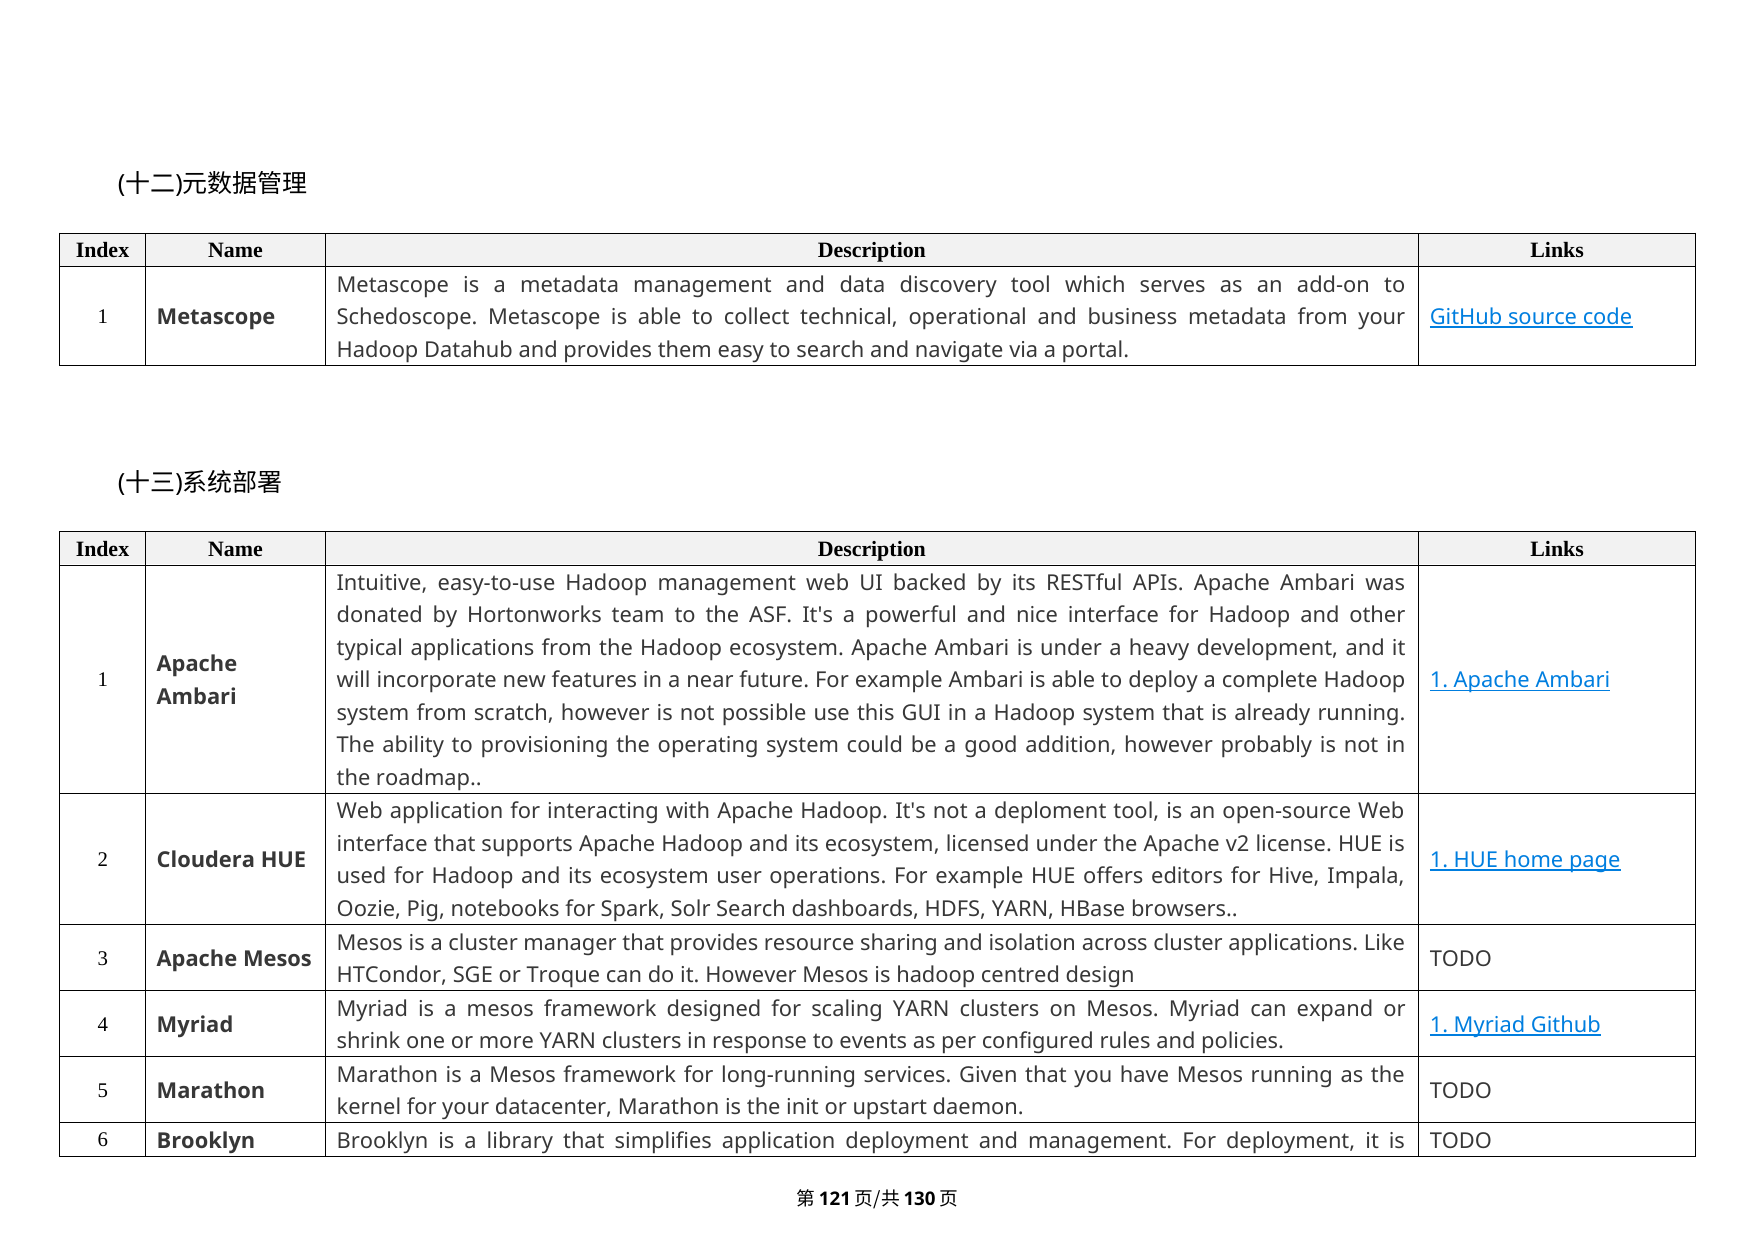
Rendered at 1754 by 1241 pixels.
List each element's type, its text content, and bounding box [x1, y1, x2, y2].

table_cell Metascope is a metadata management and data discovery tool which serves as an add-on to Schedoscope. Metascope is able to collect technical, operational and business metadata from your Hadoop Datahub and provides them easy to search and navigate via a portal. [326, 267, 1418, 365]
table_header Name [146, 234, 325, 266]
table_header Description [326, 234, 1418, 266]
table_header Description [326, 532, 1418, 564]
table_cell Apache Ambari [146, 566, 325, 793]
table_header Name [146, 532, 325, 564]
table_cell Marathon [146, 1057, 325, 1122]
table_cell Metascope [146, 267, 325, 365]
table_cell [60, 267, 145, 365]
table_header Index [60, 532, 145, 564]
table_cell 1. HUE home page [1419, 794, 1695, 924]
table_cell TODO [1419, 1123, 1695, 1156]
table_cell Web application for interacting with Apache Hadoop. It's not a deploment tool, is an open-source Web interface that supports Apache Hadoop and its ecosystem, licensed under the Apache v2 license. HUE is used for Hadoop and its ecosystem user operations. For example HUE offers editors for Hive, Impala, Oozie, Pig, notebooks for Spark, Solr Search dashboards, HDFS, YARN, HBase browsers.. [326, 794, 1418, 924]
table_cell GitHub source code [1419, 267, 1695, 365]
table_cell [60, 1057, 145, 1122]
table_cell Intuitive, easy-to-use Hadoop management web UI backed by its RESTful APIs. Apache Ambari was donated by Hortonworks team to the ASF. It's a powerful and nice interface for Hadoop and other typical applications from the Hadoop ecosystem. Apache Ambari is under a heavy development, and it will incorporate new features in a near future. For example Ambari is able to deploy a complete Hadoop system from scratch, however is not possible use this GUI in a Hadoop system that is already running. The ability to provisioning the operating system could be a good addition, however probably is not in the roadmap.. [326, 566, 1418, 793]
table_cell TODO [1419, 925, 1695, 990]
table_cell Apache Mesos [146, 925, 325, 990]
list 元数据管理 [118, 149, 1695, 214]
table_cell 1. Myriad Github [1419, 991, 1695, 1056]
table_cell 1. Apache Ambari [1419, 566, 1695, 793]
table_cell TODO [1419, 1057, 1695, 1122]
table_cell Myriad is a mesos framework designed for scaling YARN clusters on Mesos. Myriad can expand or shrink one or more YARN clusters in response to events as per configured rules and policies. [326, 991, 1418, 1056]
table_header Links [1419, 234, 1695, 266]
table_cell [60, 925, 145, 990]
table_cell [60, 566, 145, 793]
list 系统部署 [118, 448, 1695, 513]
table_cell [60, 1123, 145, 1156]
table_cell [326, 1123, 1418, 1156]
table_cell Mesos is a cluster manager that provides resource sharing and isolation across cluster applications. Like HTCondor, SGE or Troque can do it. However Mesos is hadoop centred design [326, 925, 1418, 990]
table_cell [60, 794, 145, 924]
table_cell Brooklyn [146, 1123, 325, 1156]
table_cell Marathon is a Mesos framework for long-running services. Given that you have Mesos running as the kernel for your datacenter, Marathon is the init or upstart daemon. [326, 1057, 1418, 1122]
table_cell Cloudera HUE [146, 794, 325, 924]
table_header Index [60, 234, 145, 266]
table_cell Myriad [146, 991, 325, 1056]
table_header Links [1419, 532, 1695, 564]
table_cell [60, 991, 145, 1056]
